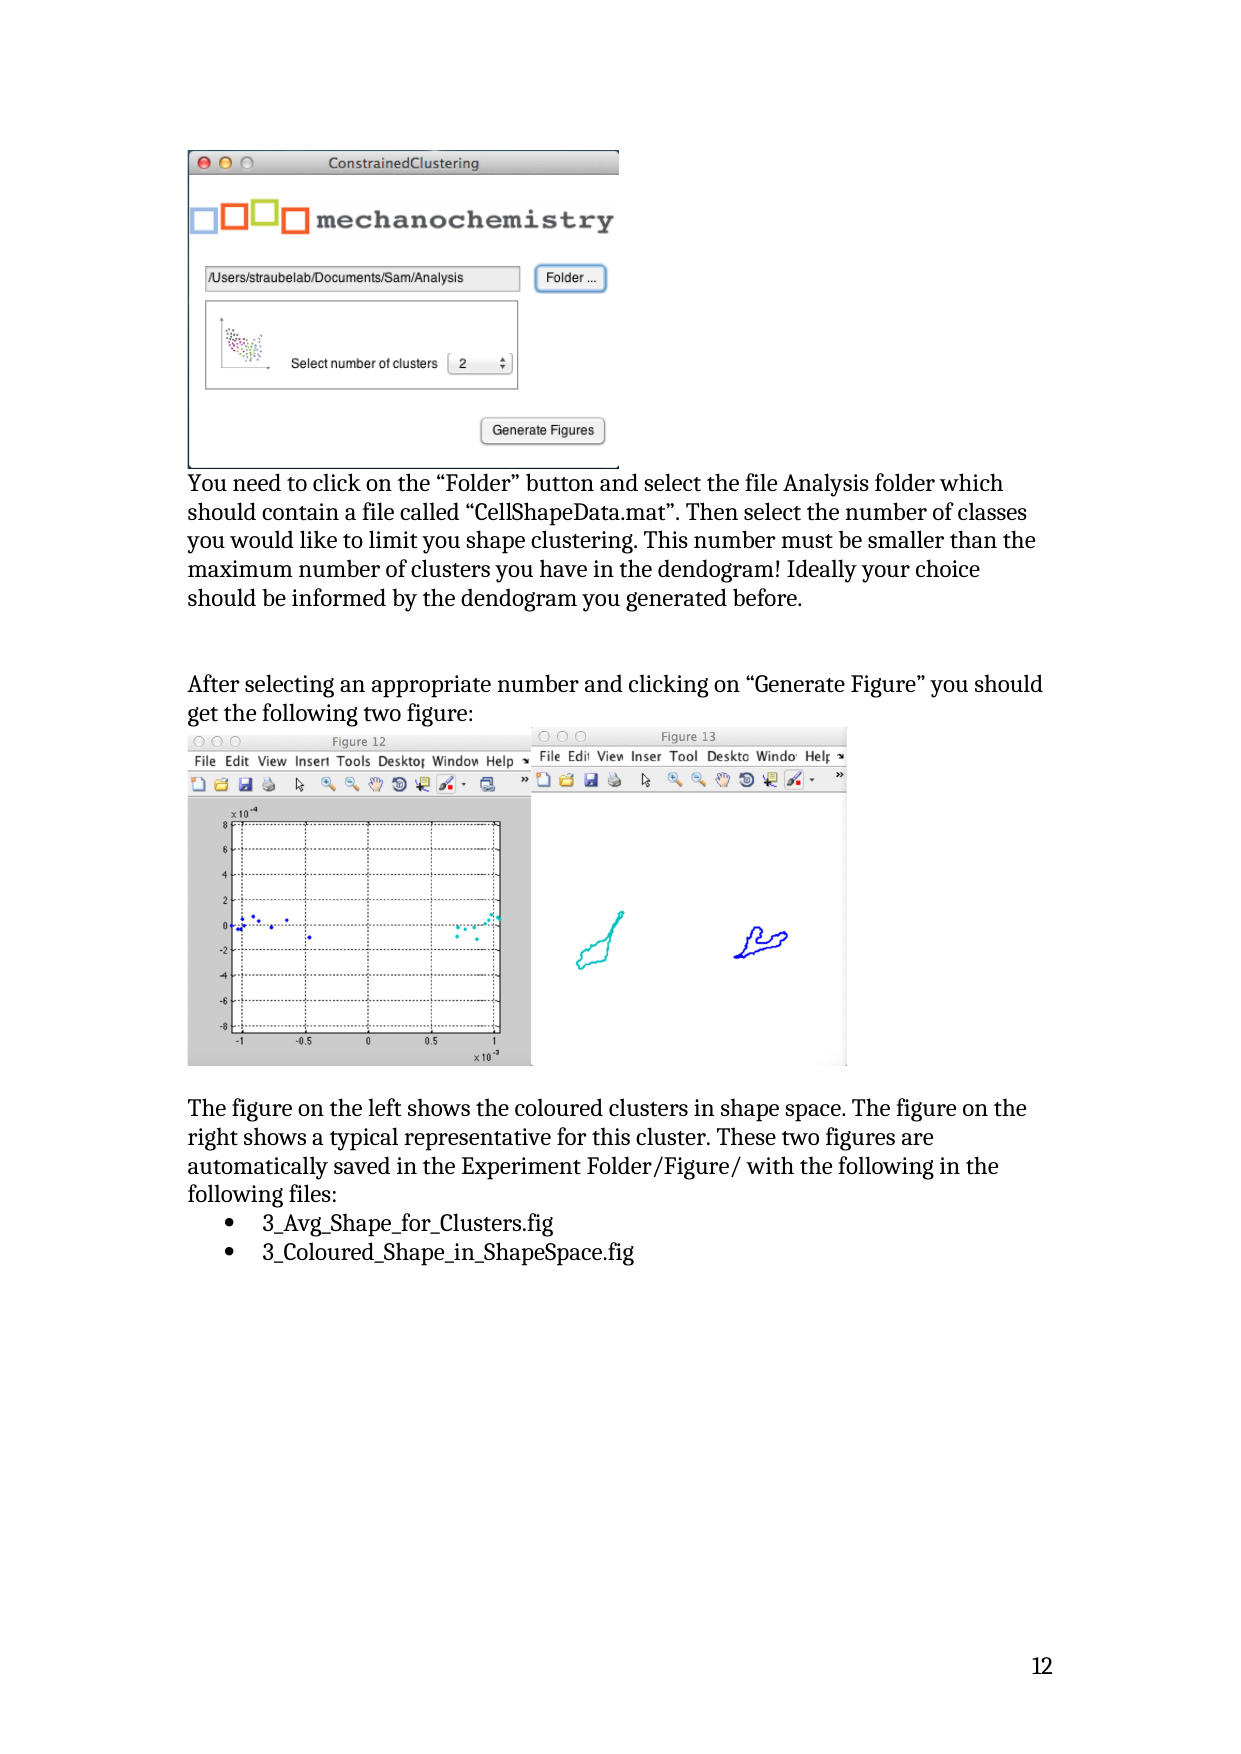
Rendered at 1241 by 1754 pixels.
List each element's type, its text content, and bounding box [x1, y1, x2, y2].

picture [187, 727, 847, 1066]
list 3_Coloured_Shape_in_ShapeSpace.fig [225, 1238, 1053, 1267]
text The figure on the left shows the coloured clusters in shape space. The figure on the right shows a typical representative for this cluster. These two figures are automatically saved in the Experiment Folder/Figure/ with the following in the following files: [187, 1094, 1053, 1209]
picture [187, 150, 619, 469]
text After selecting an appropriate number and clicking on “Generate Figure” you should get the following two figure: [187, 670, 1053, 727]
list 3_Avg_Shape_for_Clusters.fig [225, 1209, 1053, 1238]
text You need to click on the “Folder” button and select the file Analysis folder which should contain a file called “CellShapeData.mat”. Then select the number of classes you would like to limit you shape clustering. This number must be smaller than the maximum number of clusters you have in the dendogram! Ideally your choice should be informed by the dendogram you generated before. [187, 469, 1053, 612]
